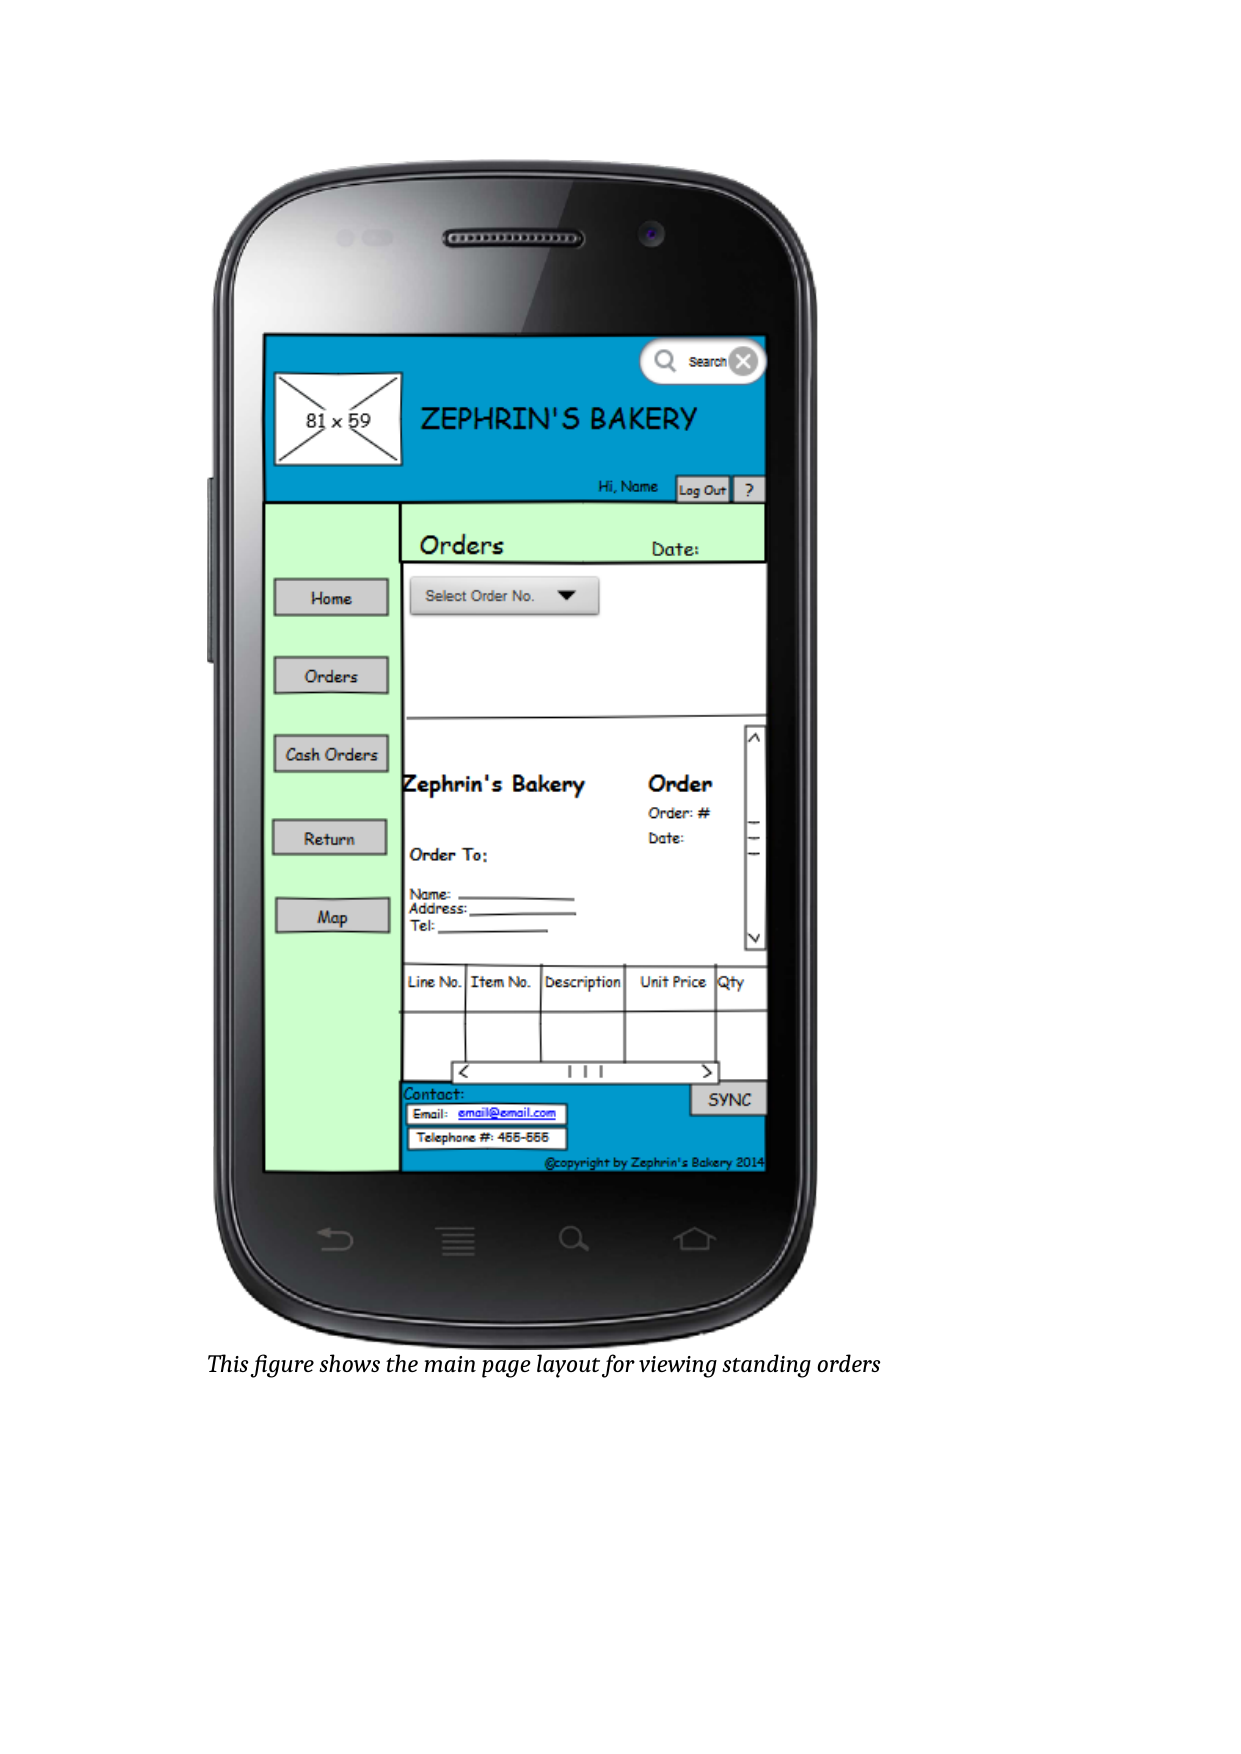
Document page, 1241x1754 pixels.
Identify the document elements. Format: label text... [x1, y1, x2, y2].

text This figure shows the main page layout for viewing standing orders [207, 1349, 1053, 1378]
picture [207, 159, 818, 1350]
